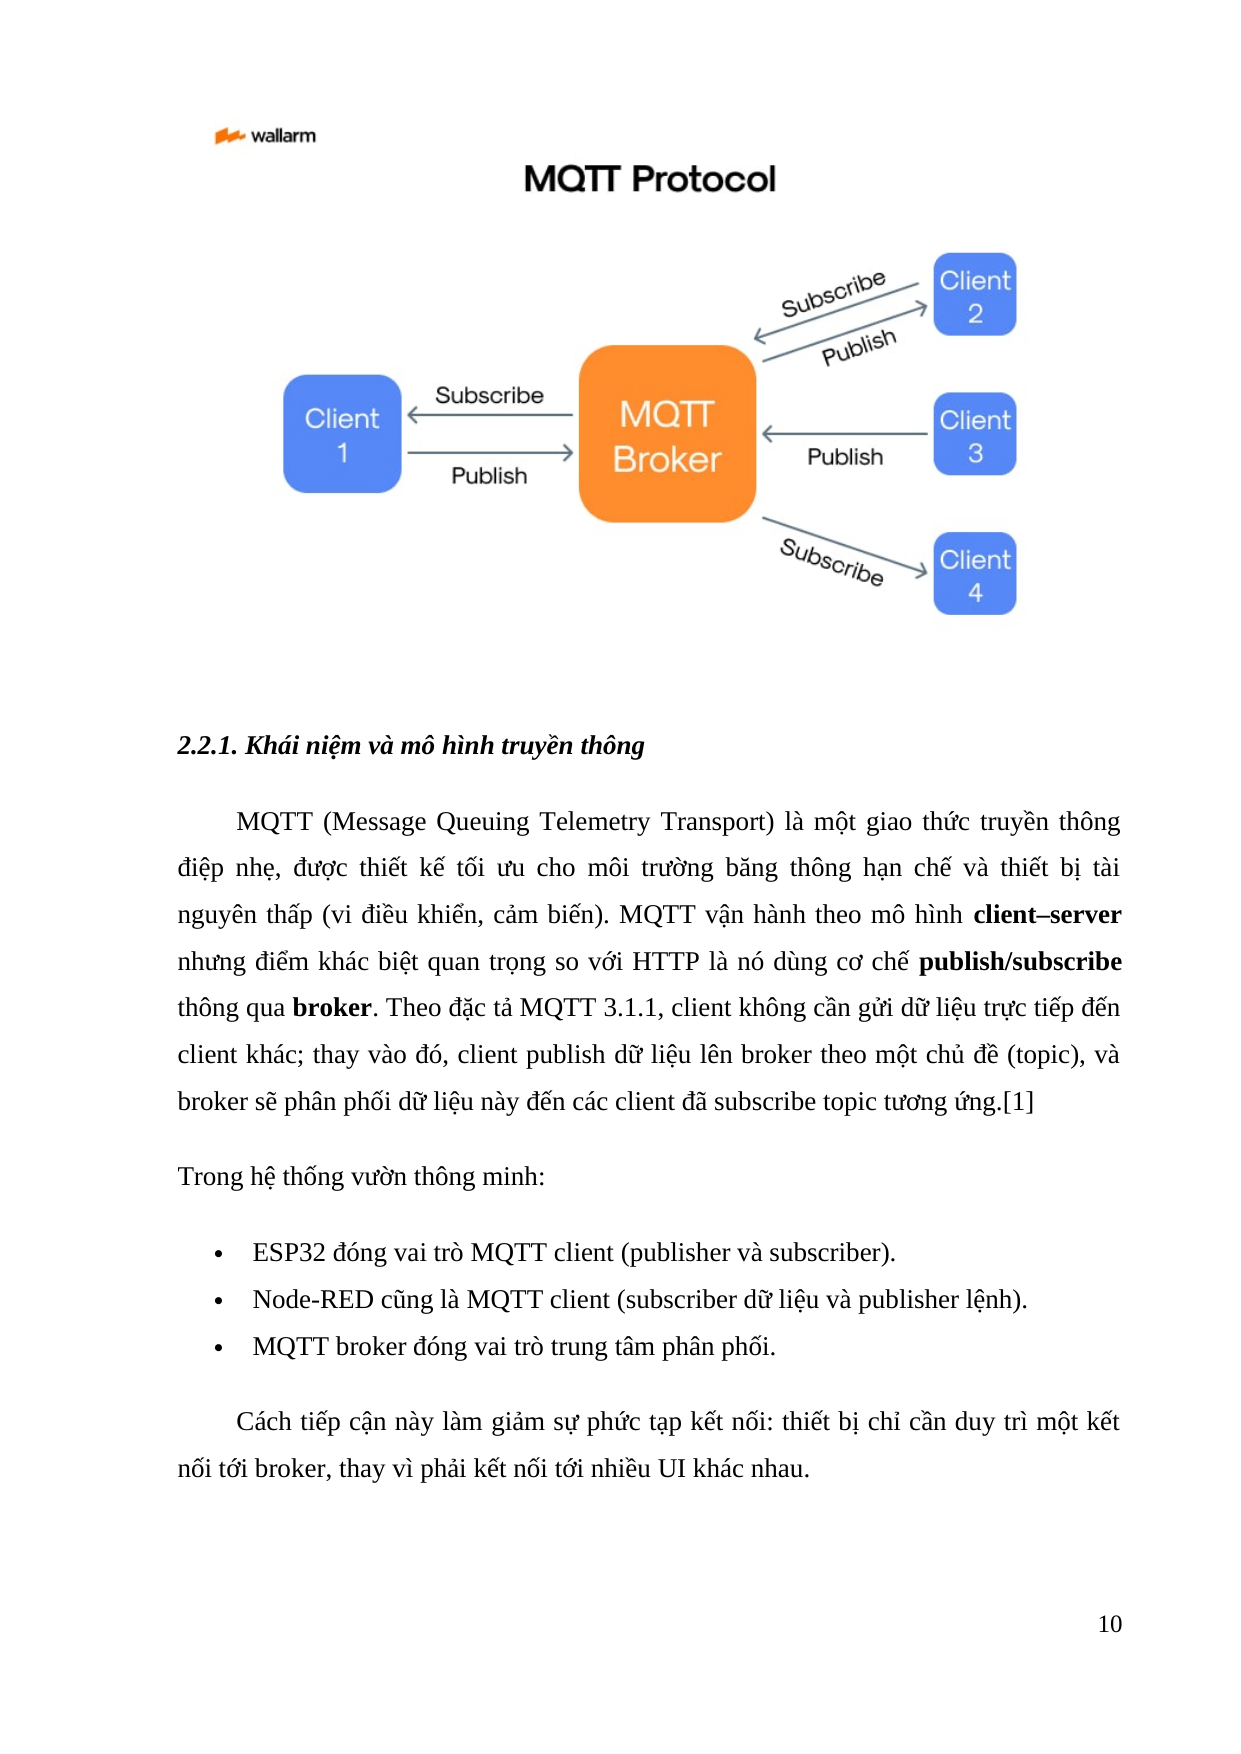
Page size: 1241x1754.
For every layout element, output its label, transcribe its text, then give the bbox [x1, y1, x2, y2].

list MQTT broker đóng vai trò trung tâm phân phối. [215, 1388, 1122, 1419]
subtitle 2.2.1. Khái niệm và mô hình truyền thông [177, 729, 1122, 760]
picture [177, 118, 1123, 686]
text Trong hệ thống vườn thông minh: [177, 1161, 1122, 1192]
list ESP32 đóng vai trò MQTT client (publisher và subscriber). [215, 1236, 1122, 1267]
list Node-RED cũng là MQTT client (subscriber dữ liệu và publisher lệnh). [215, 1312, 1122, 1343]
text MQTT (Message Queuing Telemetry Transport) là một giao thức truyền thông điệp nhẹ, được thiết kế tối ưu cho môi trường băng thông hạn chế và thiết bị tài nguyên thấp (vi điều khiển, cảm biến). MQTT vận hành theo mô hình client–server nhưng điểm khác biệt quan trọng so với HTTP là nó dùng cơ chế publish/subscribe thông qua broker. Theo đặc tả MQTT 3.1.1, client không cần gửi dữ liệu trực tiếp đến client khác; thay vào đó, client publish dữ liệu lên broker theo một chủ đề (topic), và broker sẽ phân phối dữ liệu này đến các client đã subscribe topic tương ứng.[1] [177, 805, 1122, 1116]
text Cách tiếp cận này làm giảm sự phức tạp kết nối: thiết bị chỉ cần duy trì một kết nối tới broker, thay vì phải kết nối tới nhiều UI khác nhau. [177, 1464, 1122, 1542]
